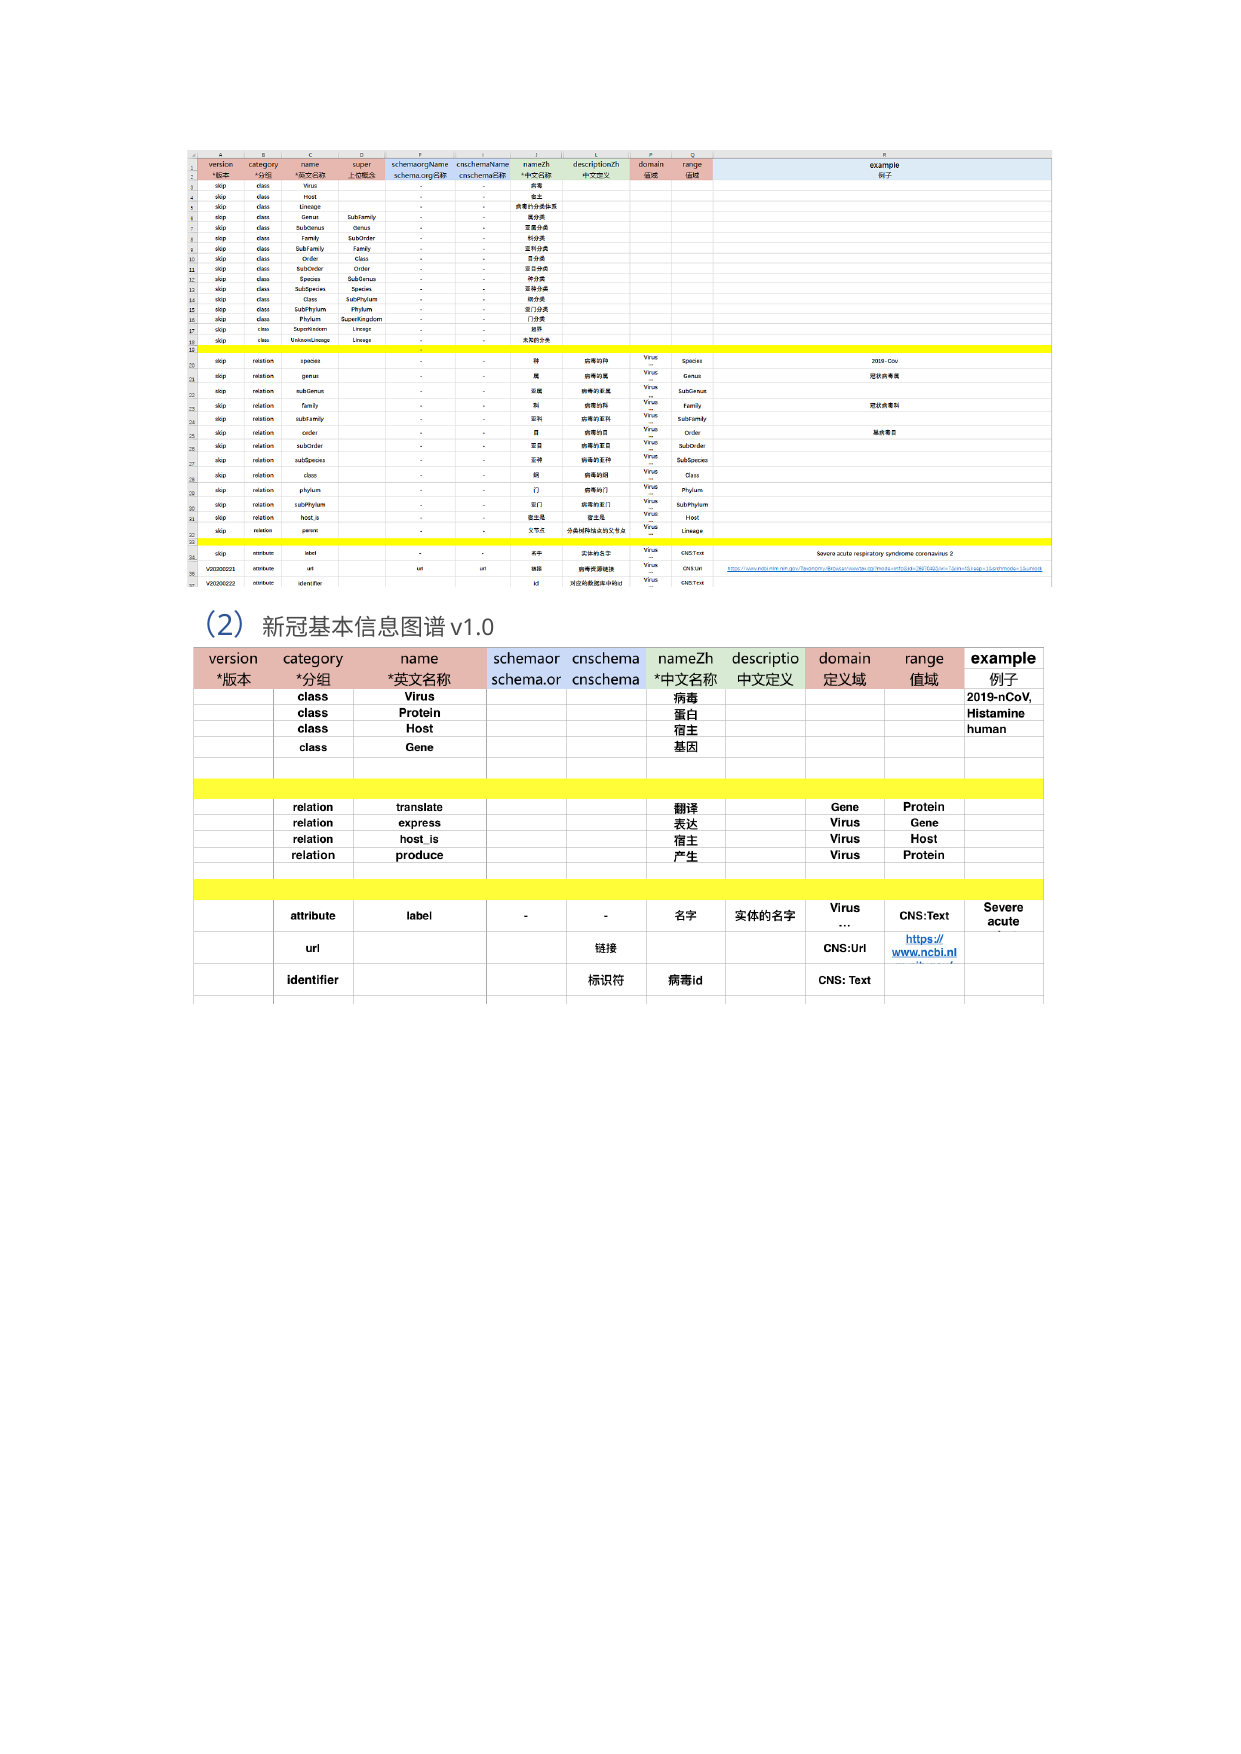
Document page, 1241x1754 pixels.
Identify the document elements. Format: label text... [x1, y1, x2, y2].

picture [187, 644, 1053, 1004]
picture [187, 150, 1053, 587]
text （2）新冠基本信息图谱v1.0 [187, 602, 1053, 644]
